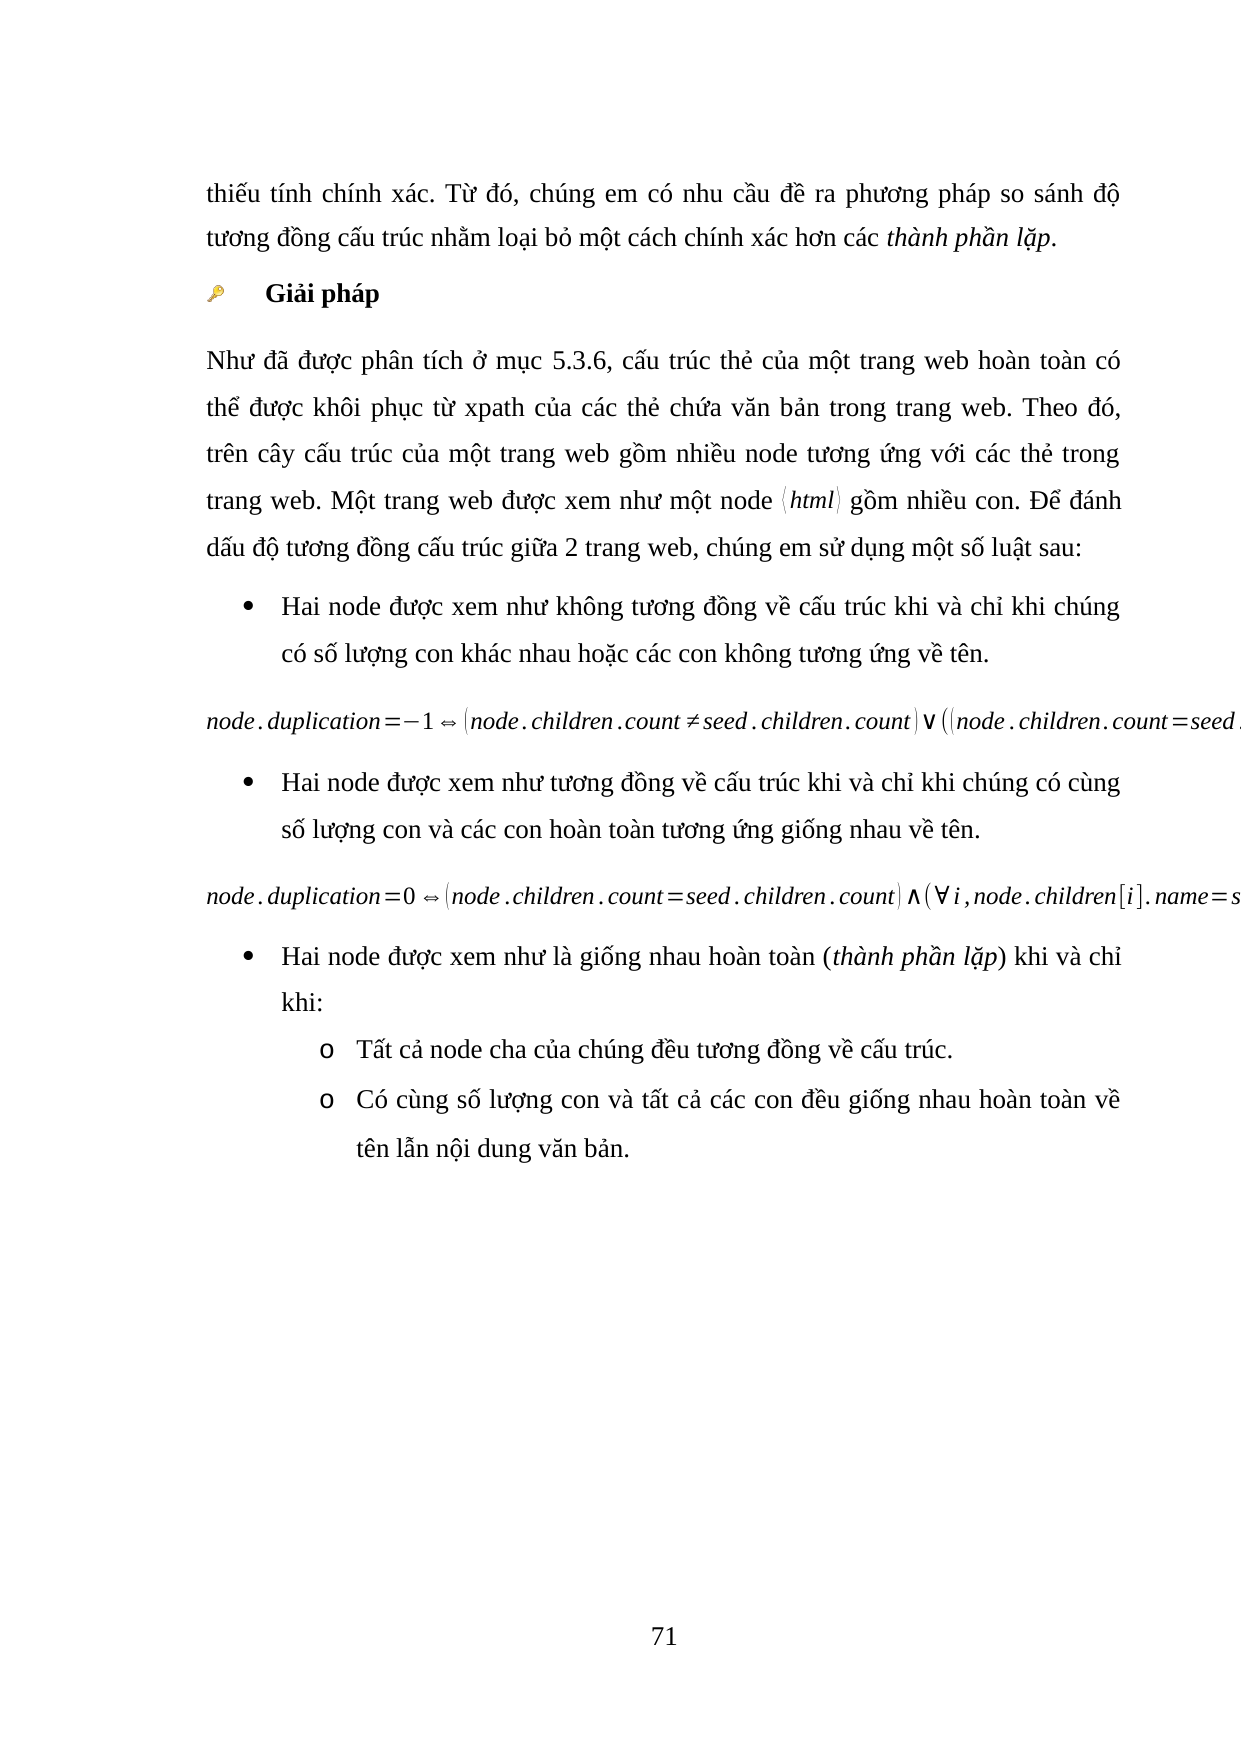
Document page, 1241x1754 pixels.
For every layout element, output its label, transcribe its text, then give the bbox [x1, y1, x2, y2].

list Hai node được xem như tương đồng về cấu trúc khi và chỉ khi chúng có cùng số lượng con và các con hoàn toàn tương ứng giống nhau về tên. [244, 766, 1122, 844]
list Hai node được xem như không tương đồng về cấu trúc khi và chỉ khi chúng có số lượng con khác nhau hoặc các con không tương ứng về tên. [244, 590, 1122, 668]
list Tất cả node cha của chúng đều tương đồng về cấu trúc. [319, 1033, 1122, 1066]
text Giải pháp [206, 277, 1122, 308]
text Như đã được phân tích ở mục 5.3.6, cấu trúc thẻ của một trang web hoàn toàn có thể được khôi phục từ xpath của các thẻ chứa văn bản trong trang web. Theo đó, trên cây cấu trúc của một trang web gồm nhiều node tương ứng với các thẻ trong trang web. Một trang web được xem như một node gồm nhiều con. Để đánh dấu độ tương đồng cấu trúc giữa 2 trang web, chúng em sử dụng một số luật sau: [206, 344, 1122, 562]
list Có cùng số lượng con và tất cả các con đều giống nhau hoàn toàn về tên lẫn nội dung văn bản. [319, 1083, 1122, 1163]
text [206, 177, 1122, 252]
list Hai node được xem như là giống nhau hoàn toàn (thành phần lặp) khi và chỉ khi: [244, 939, 1122, 1017]
picture [207, 285, 224, 302]
